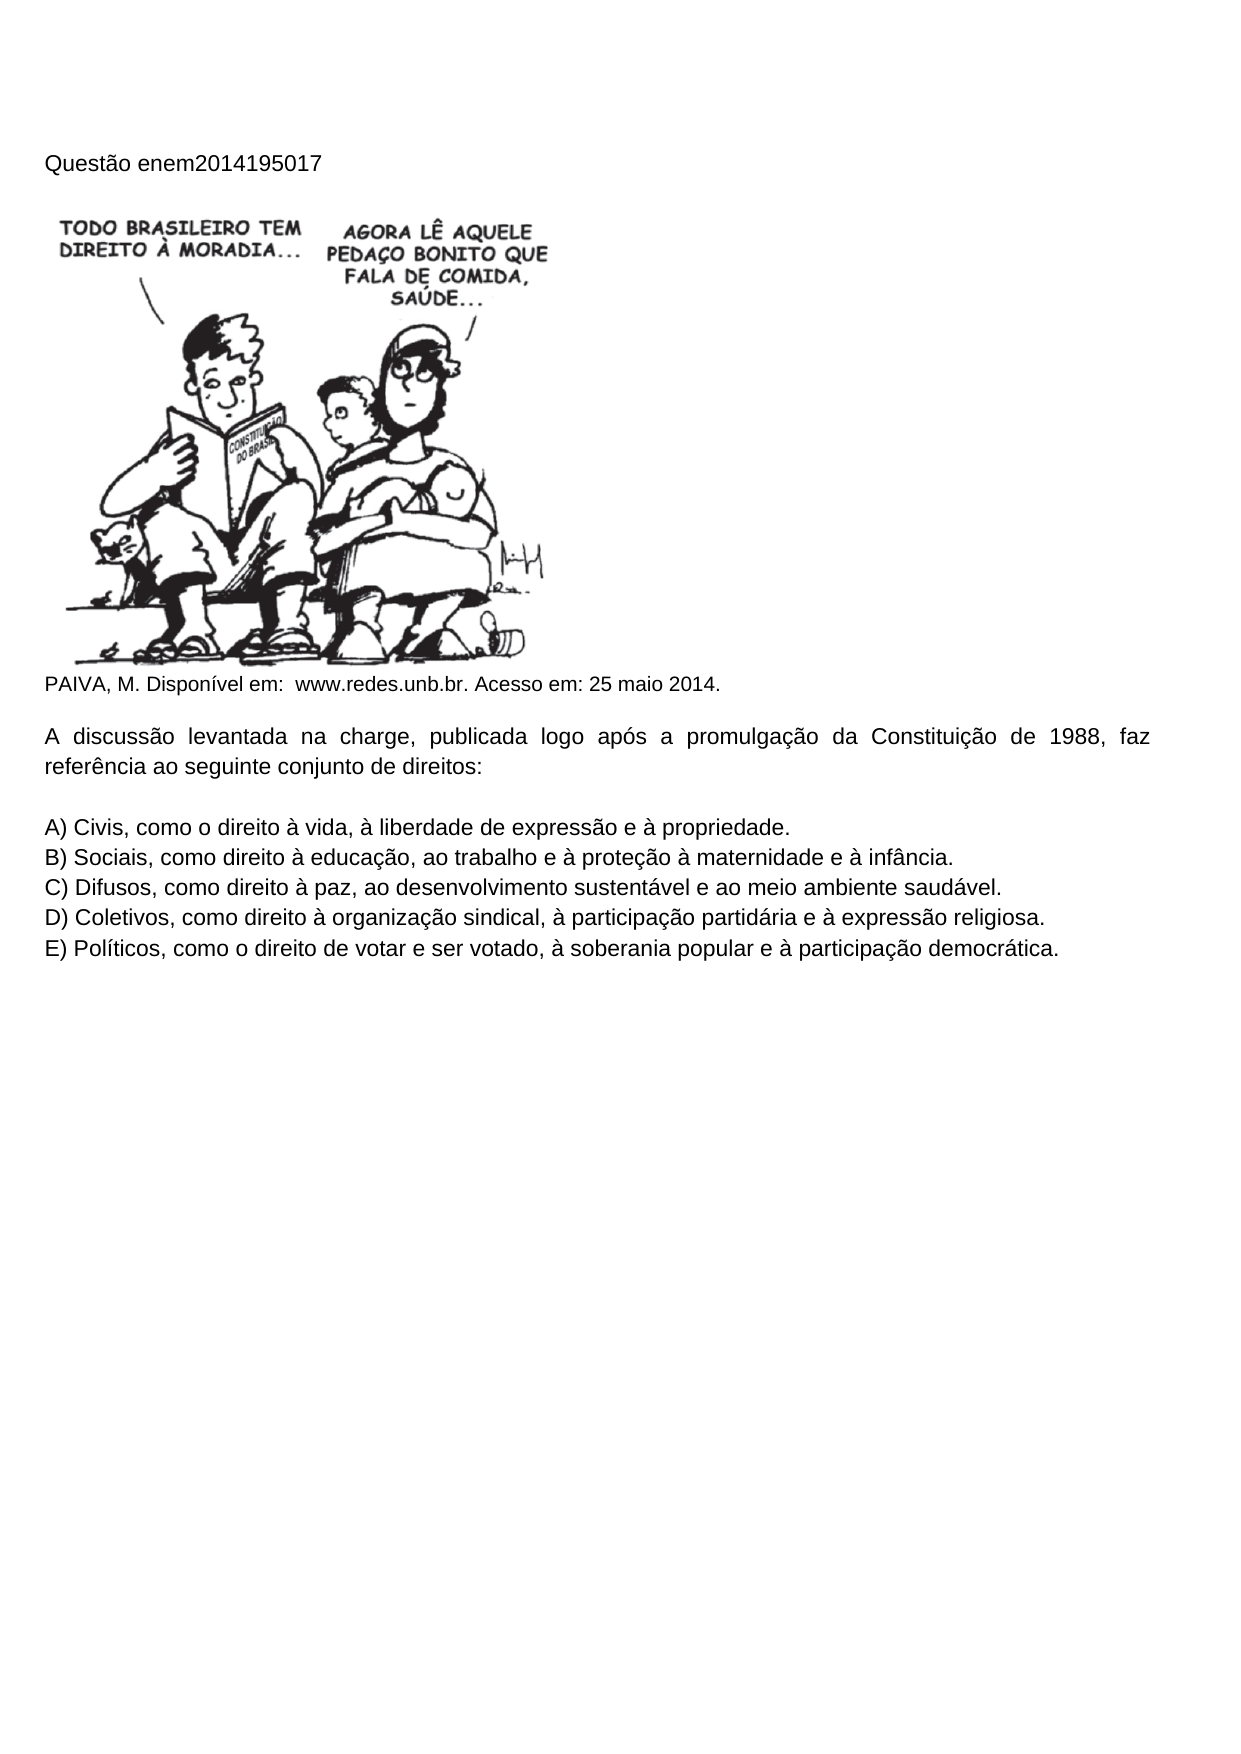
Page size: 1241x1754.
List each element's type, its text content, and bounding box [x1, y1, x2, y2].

text A) Civis, como o direito à vida, à liberdade de expressão e à propriedade. [0, 814, 1151, 840]
text B) Sociais, como direito à educação, ao trabalho e à proteção à maternidade e à infância. [0, 844, 1151, 870]
text E) Políticos, como o direito de votar e ser votado, à soberania popular e à participação democrática. [0, 934, 1151, 961]
text C) Difusos, como direito à paz, ao desenvolvimento sustentável e ao meio ambiente saudável. [0, 874, 1151, 900]
text Questão enem2014195017 [0, 150, 1151, 176]
text A discussão levantada na charge, publicada logo após a promulgação da Constituição de 1988, faz referência ao seguinte conjunto de direitos: [44, 723, 1151, 779]
text PAIVA, M. Disponível em: www.redes.unb.br. Acesso em: 25 maio 2014. [44, 672, 1151, 696]
text D) Coletivos, como direito à organização sindical, à participação partidária e à expressão religiosa. [0, 904, 1151, 931]
picture [44, 210, 558, 668]
